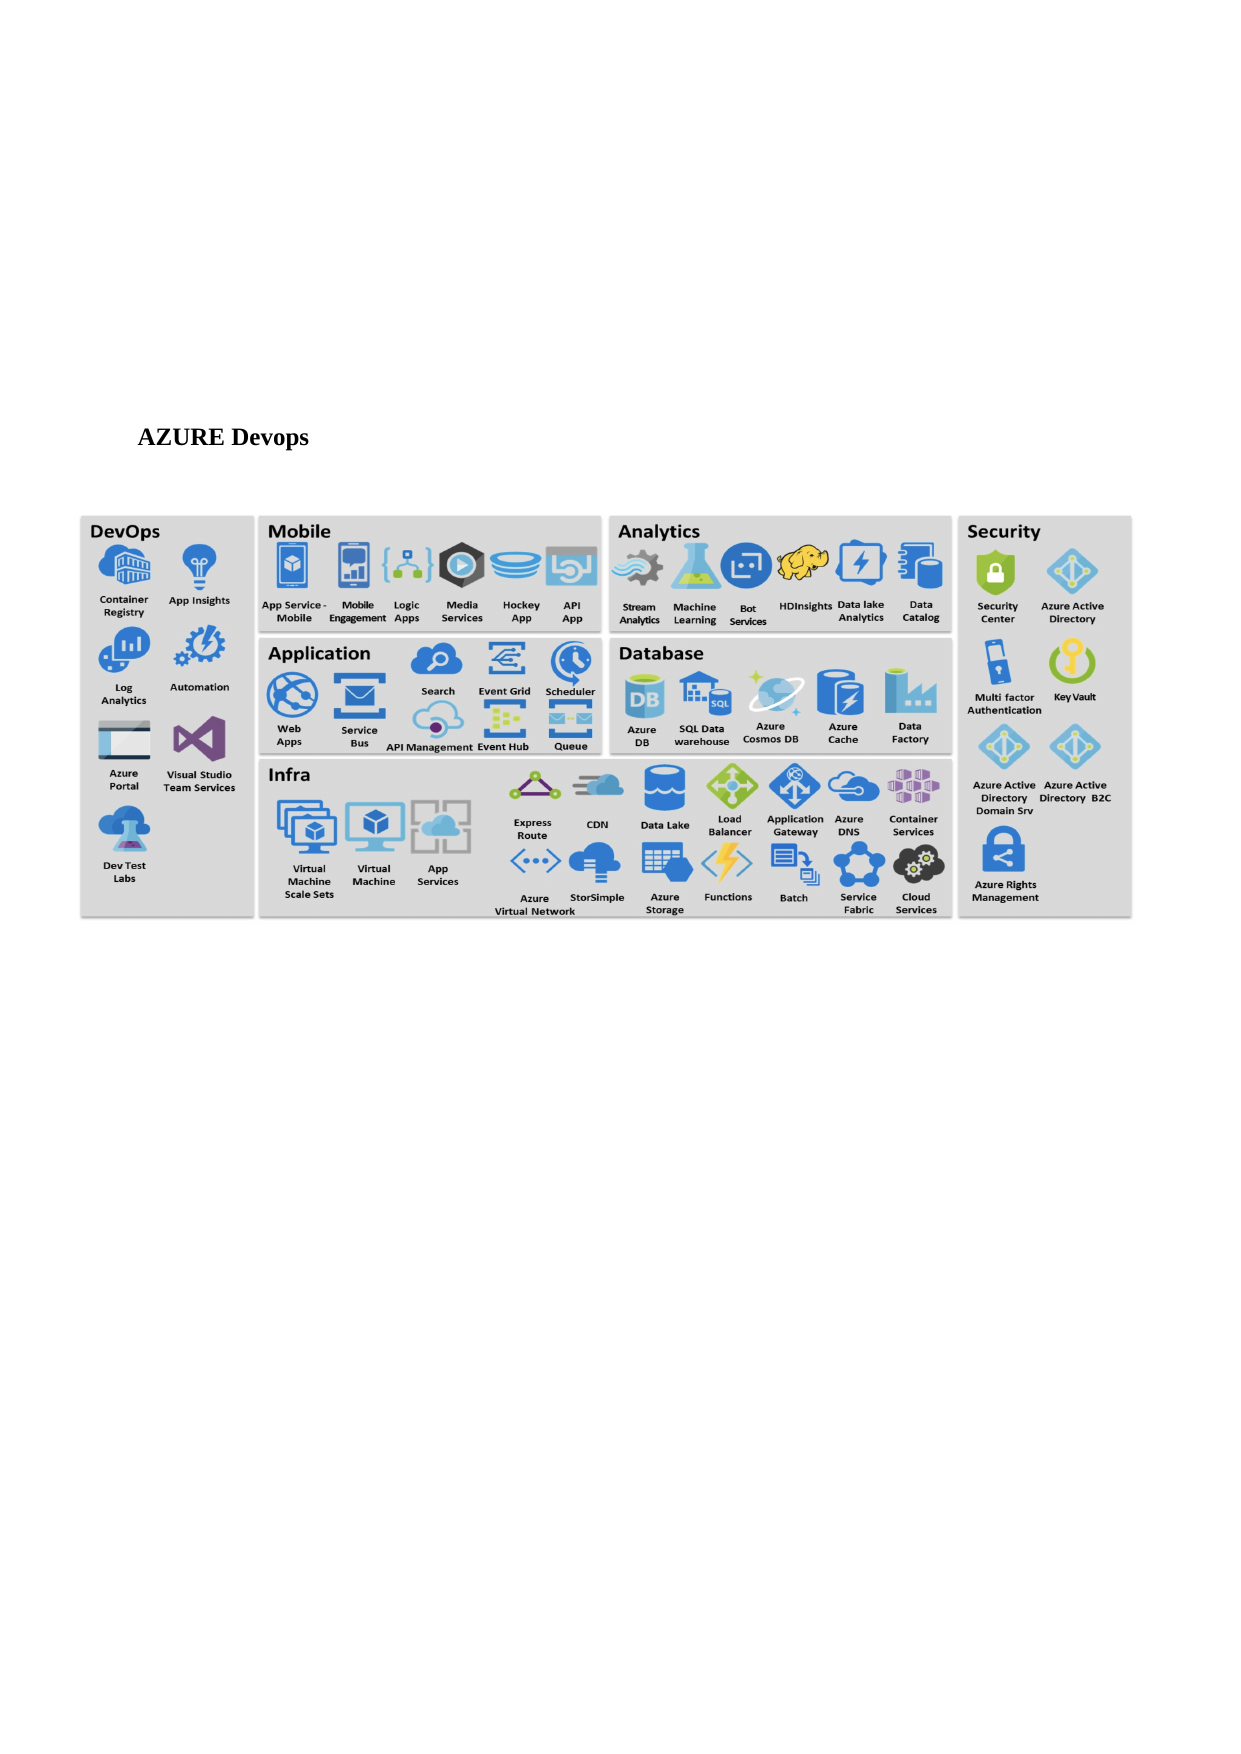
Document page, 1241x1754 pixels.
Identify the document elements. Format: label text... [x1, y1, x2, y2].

picture [75, 513, 1135, 924]
text AZURE Devops [137, 422, 1165, 451]
